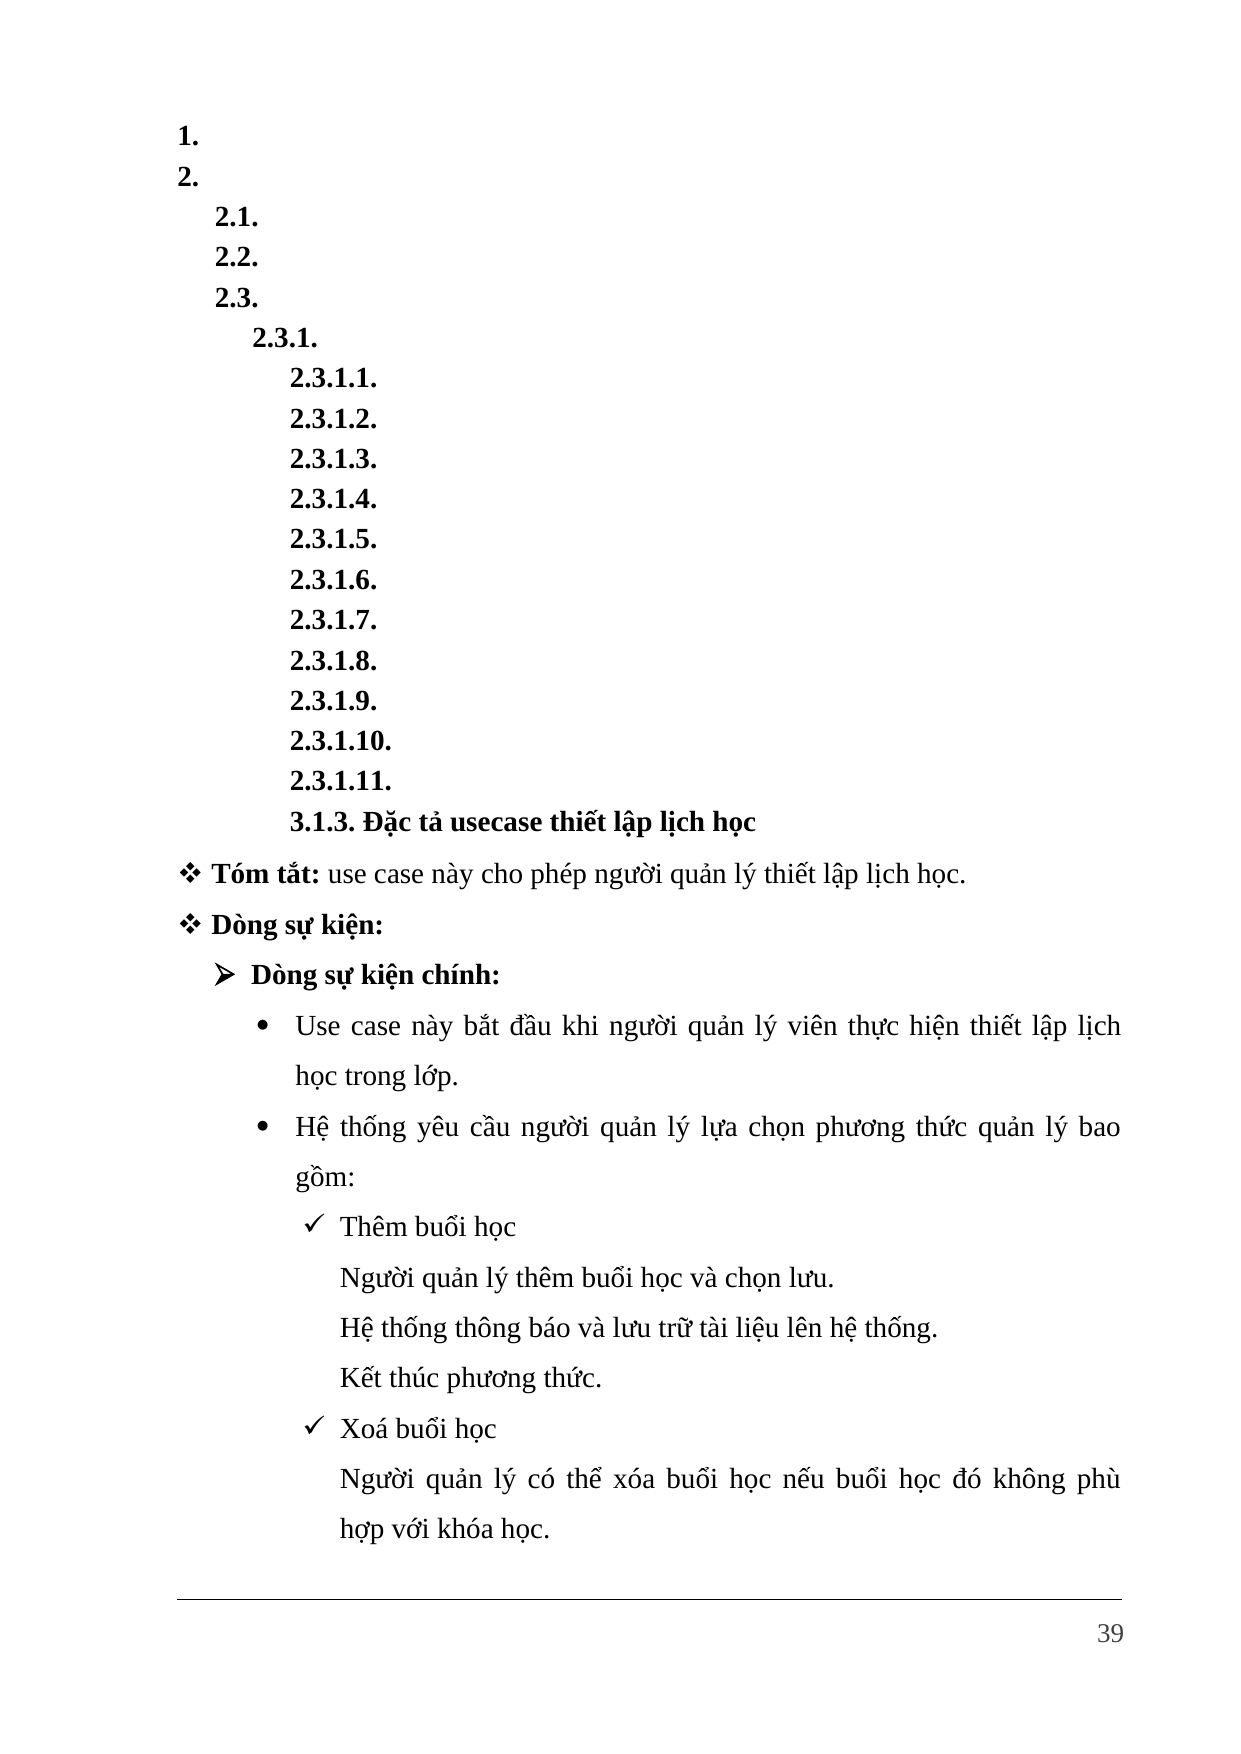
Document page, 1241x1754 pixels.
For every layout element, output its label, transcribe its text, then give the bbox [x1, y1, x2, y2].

text Hệ thống thông báo và lưu trữ tài liệu lên hệ thống. [339, 1310, 1122, 1344]
text Người quản lý có thể xóa buổi học nếu buổi học đó không phù hợp với khóa học. [339, 1461, 1122, 1545]
subtitle 3.1.3. Đặc tả usecase thiết lập lịch học [289, 804, 1122, 837]
list Hệ thống yêu cầu người quản lý lựa chọn phương thức quản lý bao gồm: [258, 1109, 1122, 1193]
text Dòng sự kiện: [177, 907, 1122, 941]
list Dòng sự kiện chính: [213, 957, 1122, 991]
text Người quản lý thêm buổi học và chọn lưu. [339, 1260, 1122, 1293]
text Tóm tắt: use case này cho phép người quản lý thiết lập lịch học. [177, 857, 1122, 890]
list Use case này bắt đầu khi người quản lý viên thực hiện thiết lập lịch học trong lớp. [258, 1008, 1122, 1092]
list Xoá buổi học [302, 1411, 1122, 1444]
text Kết thúc phương thức. [339, 1360, 1122, 1394]
list Thêm buổi học [302, 1209, 1122, 1243]
